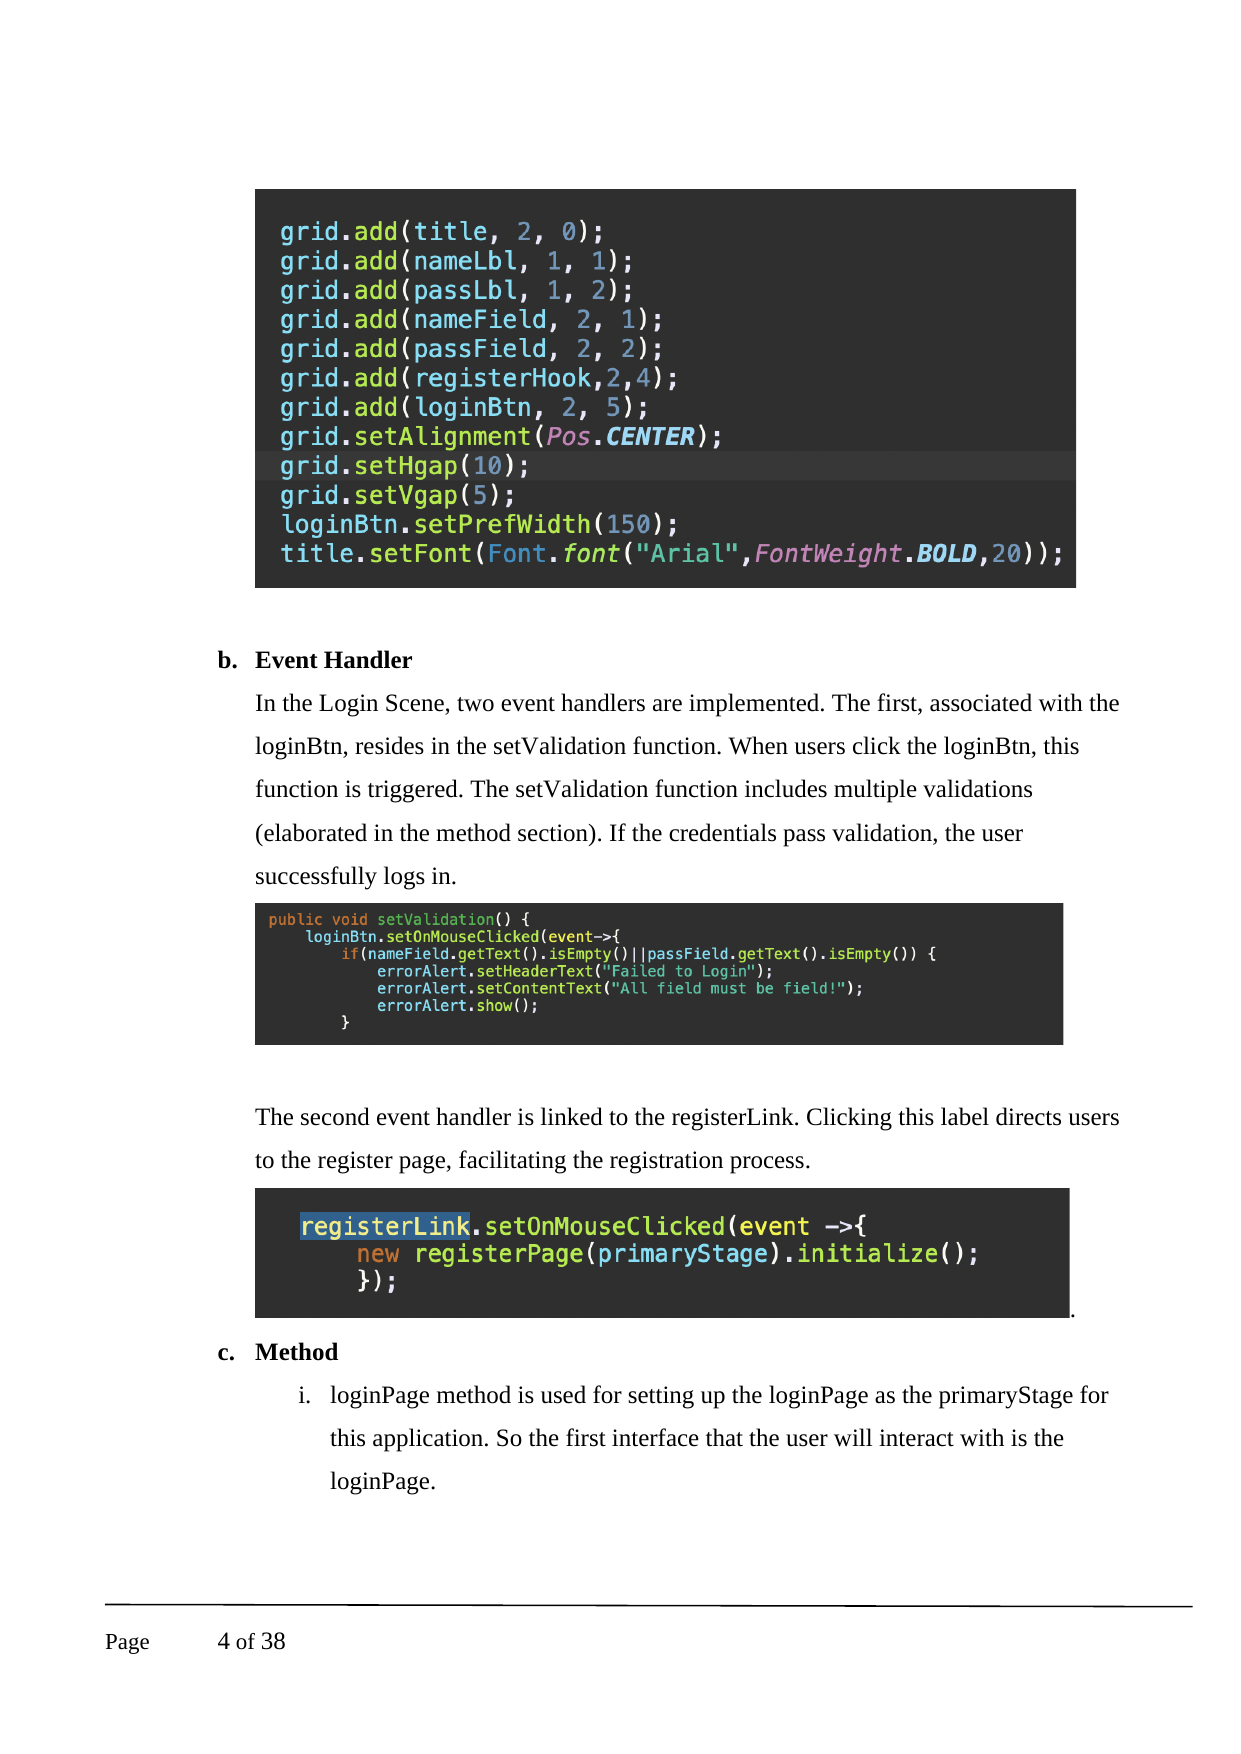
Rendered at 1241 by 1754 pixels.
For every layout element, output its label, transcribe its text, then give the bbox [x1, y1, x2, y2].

text The second event handler is linked to the registerLink. Clicking this label directs users to the register page, facilitating the registration process. [255, 1102, 1135, 1174]
list loginPage method is used for setting up the loginPage as the primaryStage for this application. So the first interface that the user will interact with is the loginPage. [311, 1380, 1135, 1495]
list Method [217, 1337, 1135, 1366]
picture [255, 1188, 1070, 1318]
picture [255, 189, 1077, 588]
picture [255, 903, 1064, 1045]
